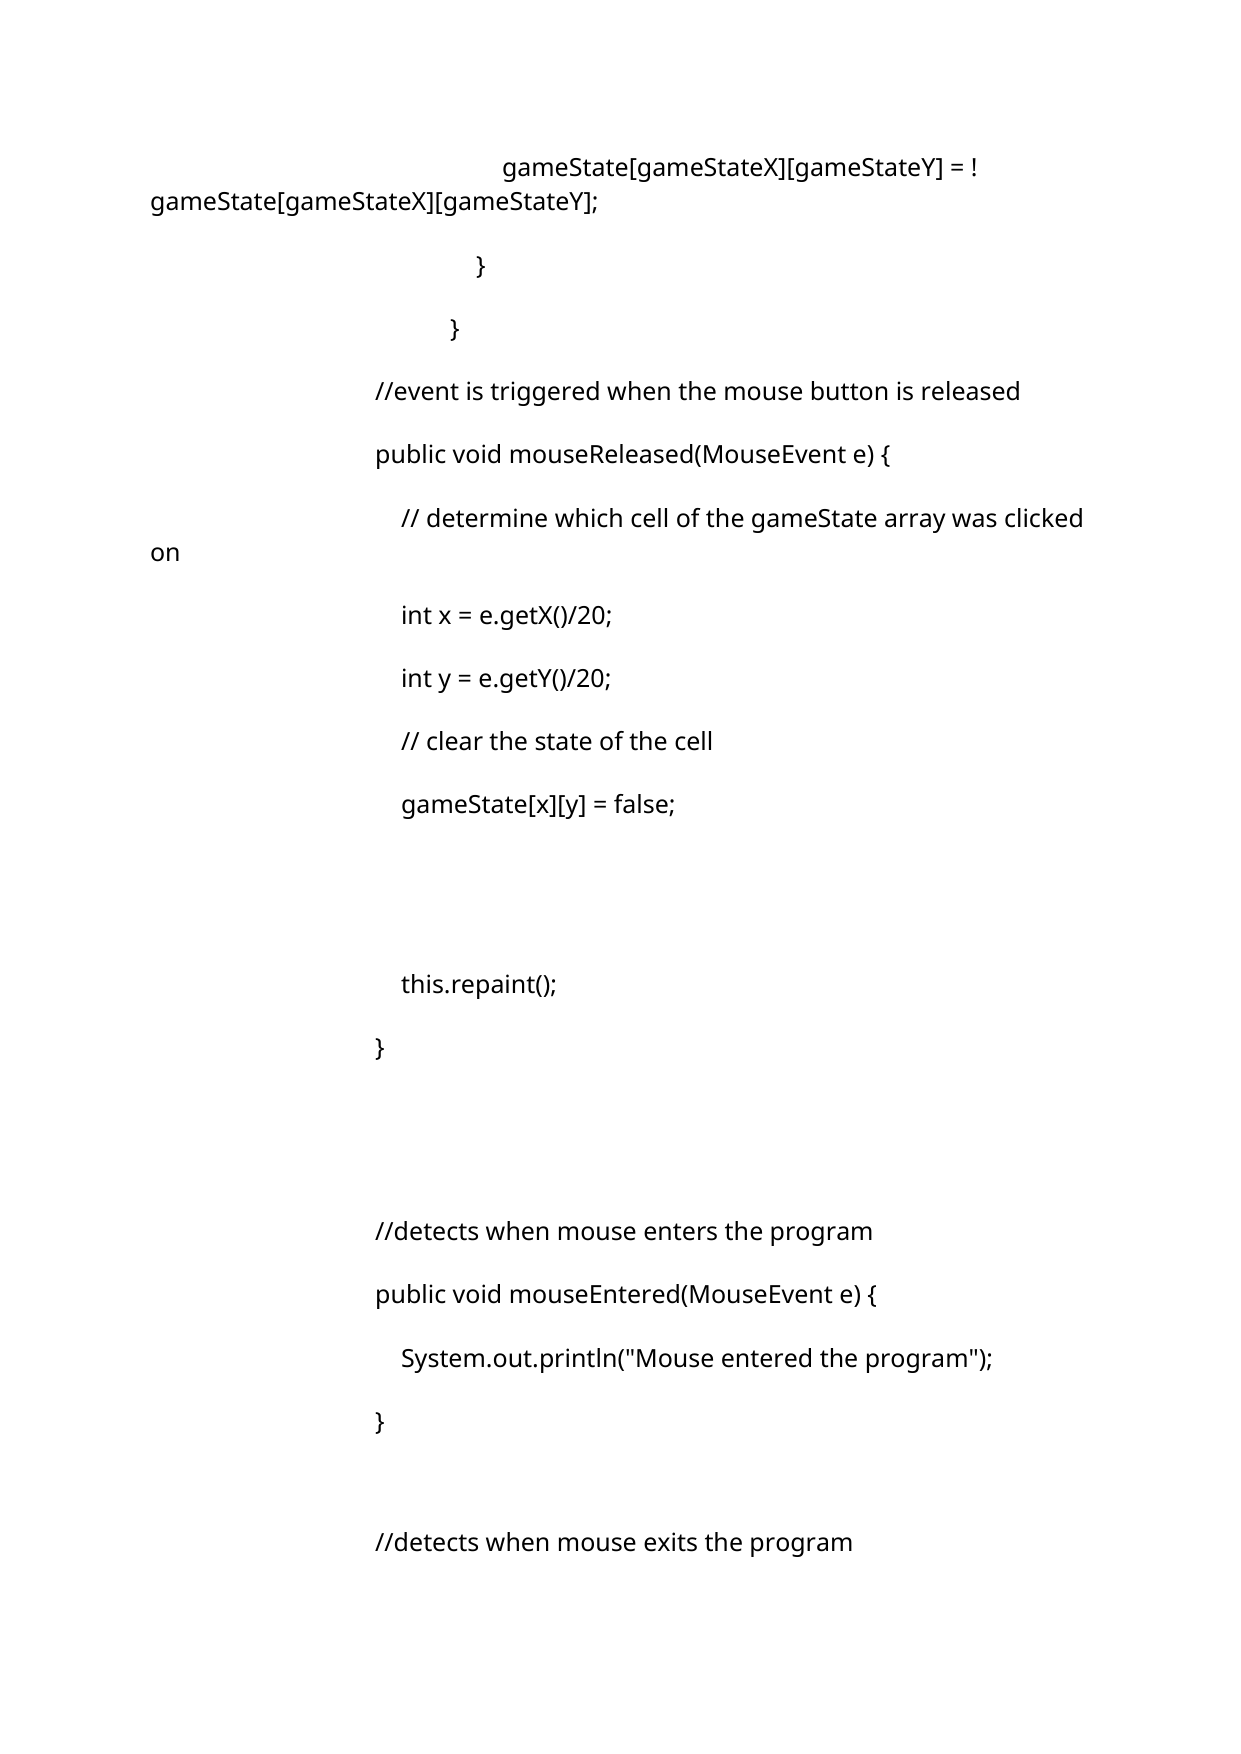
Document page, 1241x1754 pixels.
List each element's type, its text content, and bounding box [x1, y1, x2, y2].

text int x = e.getX()/20; [150, 597, 1090, 632]
text System.out.println("Mouse entered the program"); [150, 1340, 1090, 1374]
text } [150, 311, 1090, 344]
text public void mouseReleased(MouseEvent e) { [150, 437, 1090, 471]
text public void mouseEntered(MouseEvent e) { [150, 1277, 1090, 1311]
text this.repaint(); [150, 966, 1090, 1000]
text // clear the state of the cell [150, 724, 1090, 758]
text //detects when mouse exits the program [150, 1525, 1090, 1559]
text } [150, 1029, 1090, 1063]
text gameState[gameStateX][gameStateY] = !gameState[gameStateX][gameStateY]; [150, 150, 1090, 218]
text // determine which cell of the gameState array was clicked on [150, 500, 1090, 568]
text //event is triggered when the mouse button is released [150, 374, 1090, 408]
text //detects when mouse enters the program [150, 1214, 1090, 1248]
text int y = e.getY()/20; [150, 661, 1090, 695]
text gameState[x][y] = false; [150, 787, 1090, 821]
text } [150, 1403, 1090, 1438]
text } [150, 247, 1090, 281]
